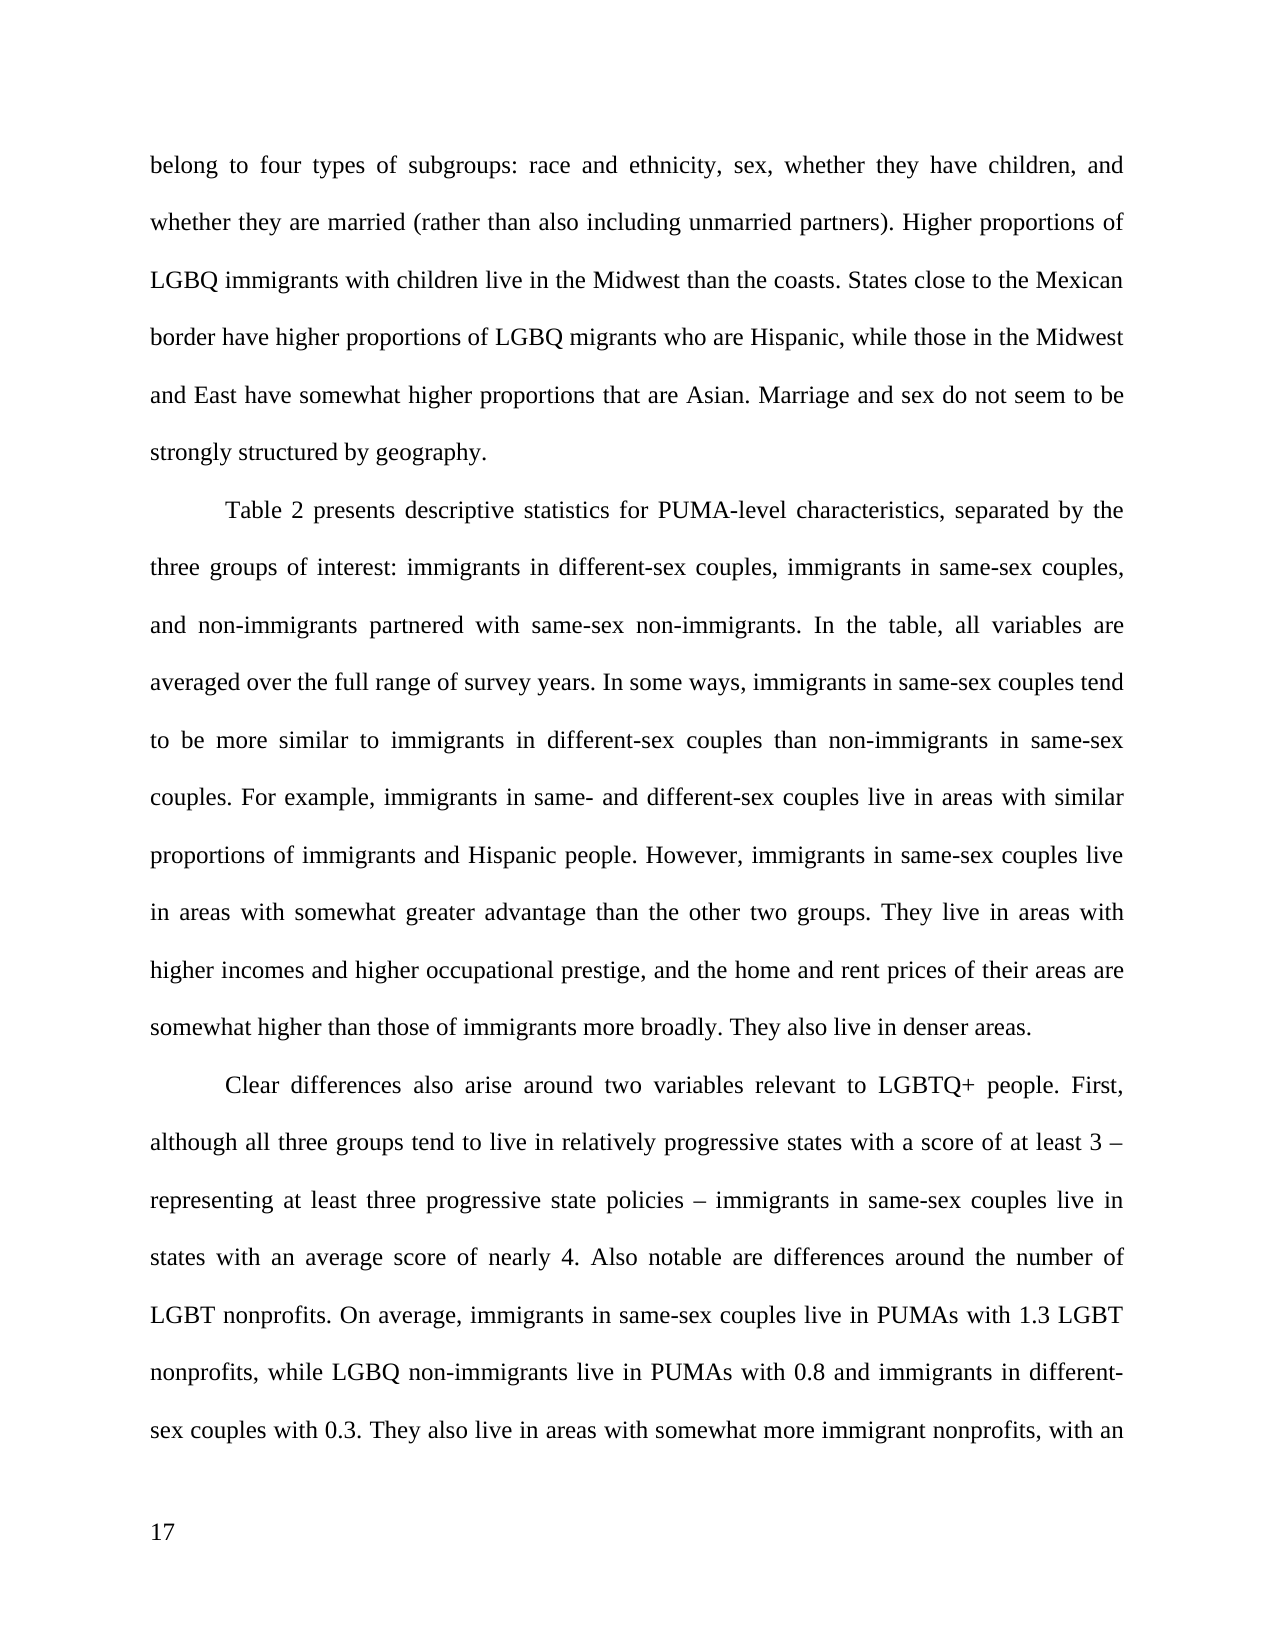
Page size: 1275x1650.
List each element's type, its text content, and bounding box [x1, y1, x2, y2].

text Table 2 presents descriptive statistics for PUMA-level characteristics, separated by the three groups of interest: immigrants in different-sex couples, immigrants in same-sex couples, and non-immigrants partnered with same-sex non-immigrants. In the table, all variables are averaged over the full range of survey years. In some ways, immigrants in same-sex couples tend to be more similar to immigrants in different-sex couples than non-immigrants in same-sex couples. For example, immigrants in same- and different-sex couples live in areas with similar proportions of immigrants and Hispanic people. However, immigrants in same-sex couples live in areas with somewhat greater advantage than the other two groups. They live in areas with higher incomes and higher occupational prestige, and the home and rent prices of their areas are somewhat higher than those of immigrants more broadly. They also live in denser areas. [150, 495, 1125, 1041]
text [150, 1070, 1125, 1444]
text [150, 150, 1125, 466]
